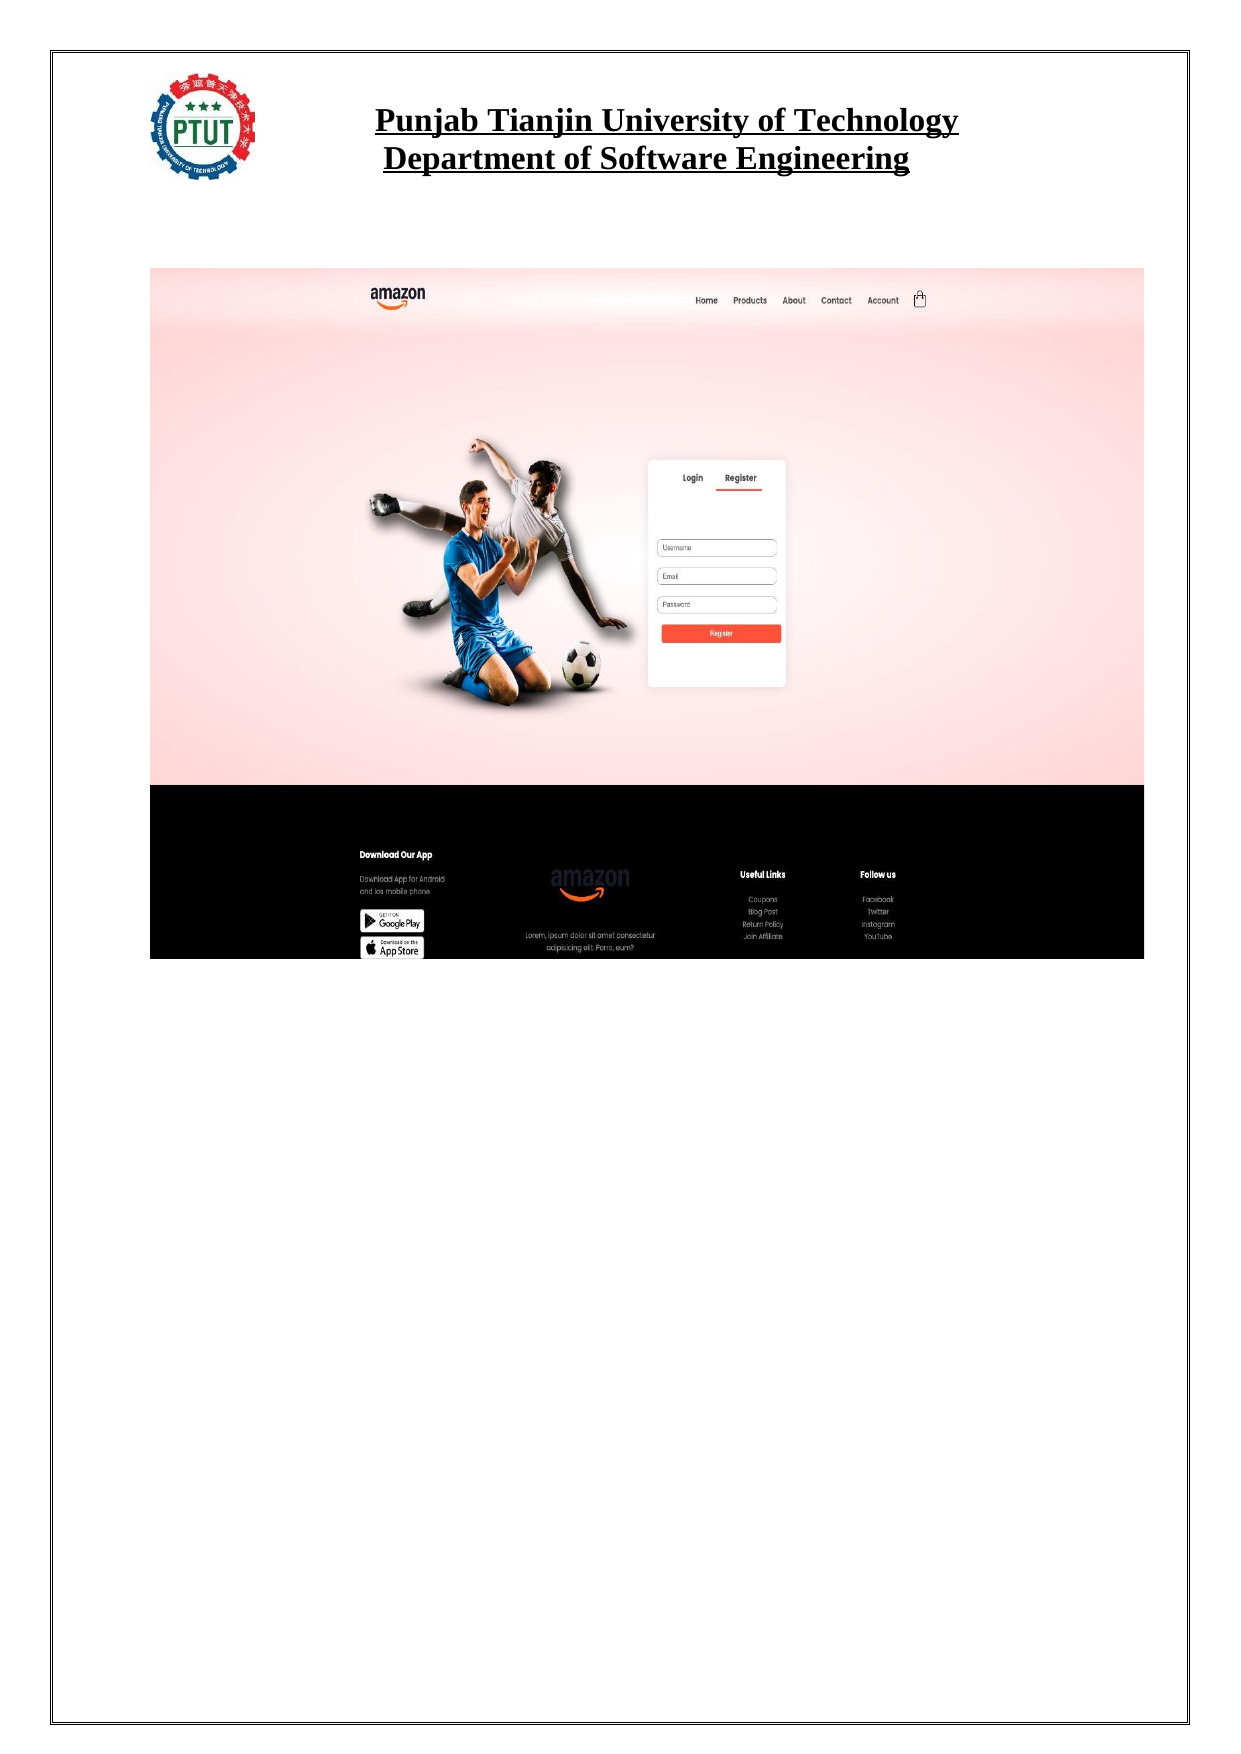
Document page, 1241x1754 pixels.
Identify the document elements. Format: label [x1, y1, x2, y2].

picture [150, 268, 1145, 959]
picture [150, 73, 255, 180]
